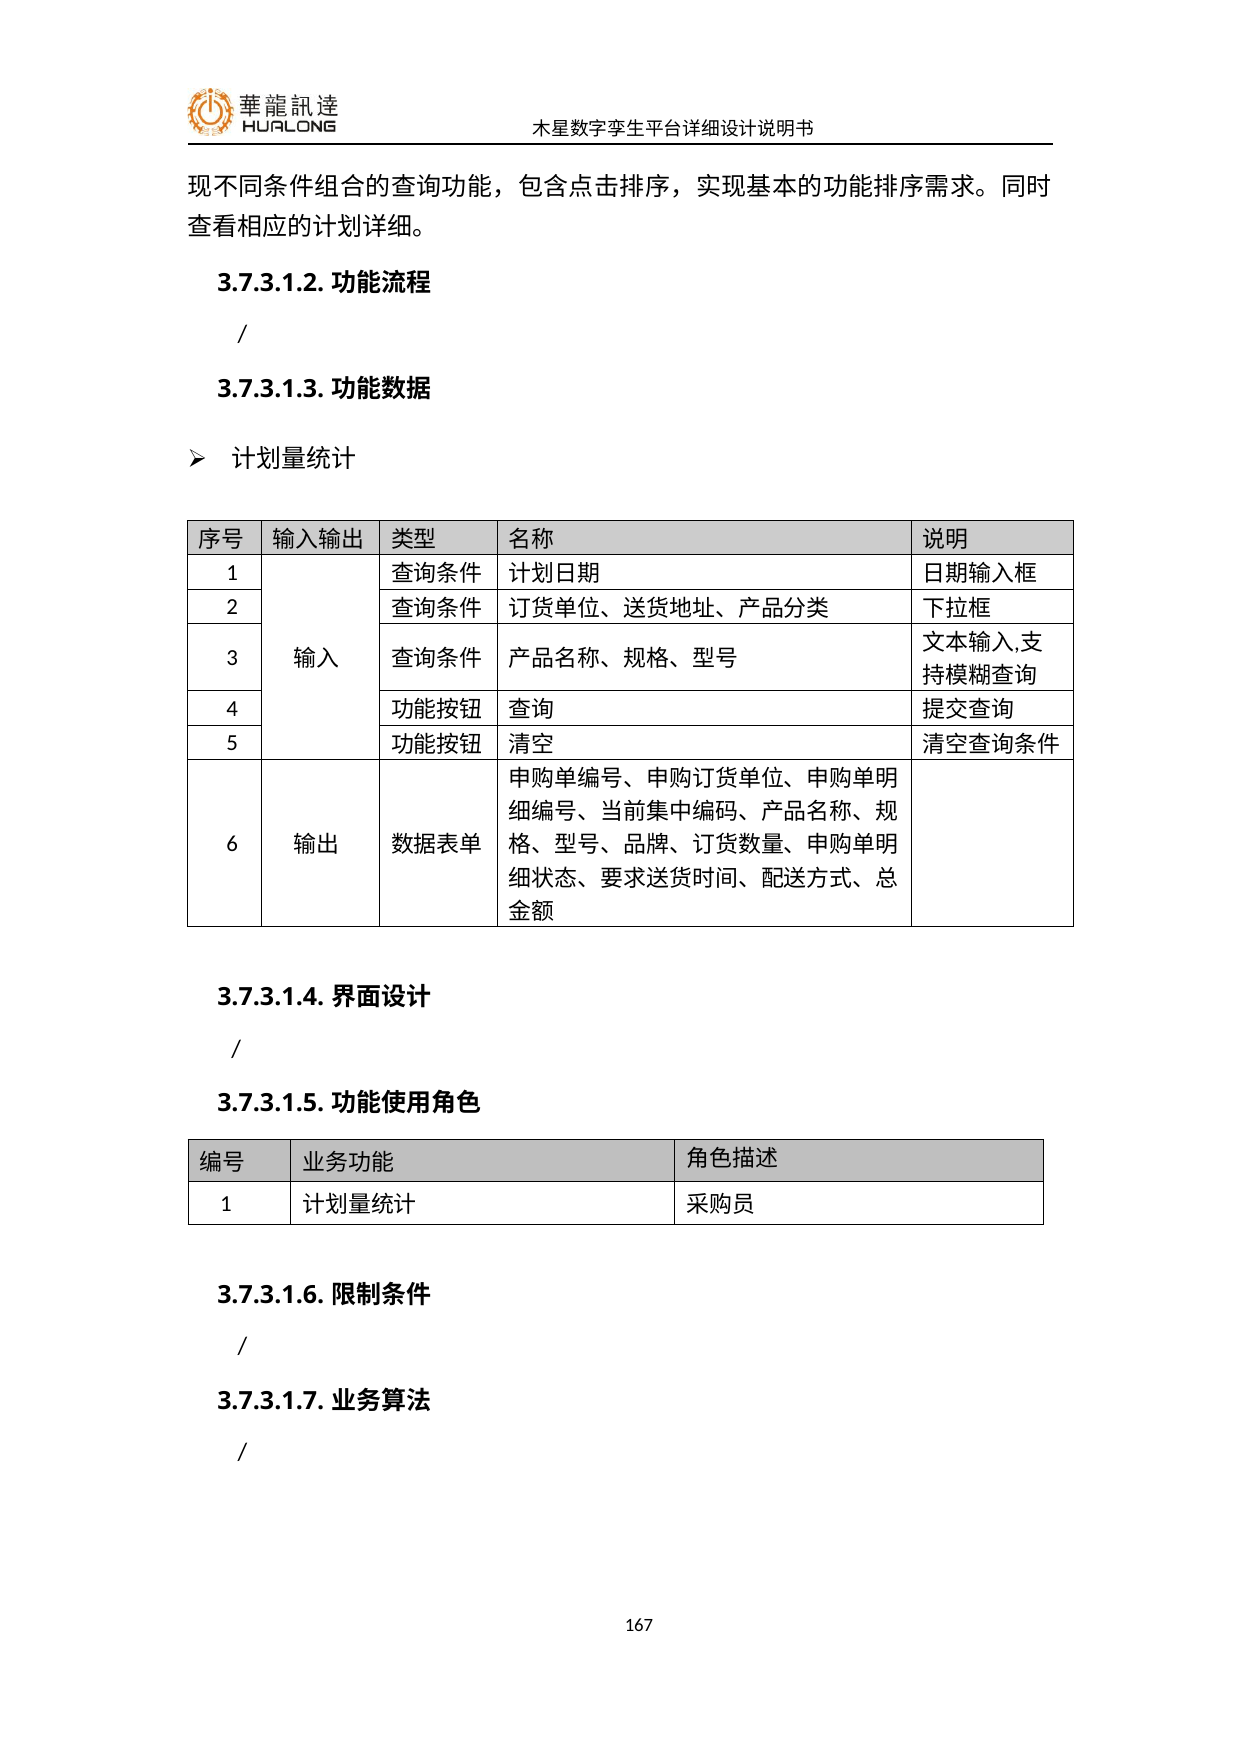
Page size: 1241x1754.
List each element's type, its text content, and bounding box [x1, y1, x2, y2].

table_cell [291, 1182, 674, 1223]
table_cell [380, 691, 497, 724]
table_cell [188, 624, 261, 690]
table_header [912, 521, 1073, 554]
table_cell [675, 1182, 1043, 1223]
subtitle 功能使用角色 [217, 1083, 1053, 1119]
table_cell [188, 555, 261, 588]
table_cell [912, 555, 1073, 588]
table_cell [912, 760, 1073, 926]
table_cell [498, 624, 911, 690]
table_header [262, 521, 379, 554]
text / [187, 1330, 1053, 1361]
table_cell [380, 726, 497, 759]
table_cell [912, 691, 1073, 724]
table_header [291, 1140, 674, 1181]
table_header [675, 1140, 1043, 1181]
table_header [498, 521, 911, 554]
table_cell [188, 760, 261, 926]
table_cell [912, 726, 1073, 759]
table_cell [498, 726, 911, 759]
subtitle 界面设计 [217, 977, 1053, 1013]
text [187, 167, 1053, 243]
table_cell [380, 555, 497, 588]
subtitle 业务算法 [217, 1380, 1053, 1416]
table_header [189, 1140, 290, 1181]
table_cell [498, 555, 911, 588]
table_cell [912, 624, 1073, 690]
subtitle 功能流程 [217, 262, 1053, 299]
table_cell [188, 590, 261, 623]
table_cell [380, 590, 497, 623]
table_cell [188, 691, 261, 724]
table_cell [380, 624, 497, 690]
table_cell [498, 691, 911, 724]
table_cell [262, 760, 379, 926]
subtitle 功能数据 [217, 368, 1053, 404]
list 计划量统计 [187, 424, 1028, 489]
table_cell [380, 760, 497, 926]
text / [231, 1033, 1053, 1063]
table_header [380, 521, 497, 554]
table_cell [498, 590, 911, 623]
text / [187, 318, 1053, 349]
picture [187, 88, 338, 136]
subtitle 限制条件 [217, 1274, 1053, 1311]
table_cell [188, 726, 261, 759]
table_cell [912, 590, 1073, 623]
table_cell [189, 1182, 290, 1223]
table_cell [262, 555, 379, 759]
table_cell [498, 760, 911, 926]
text / [187, 1436, 1053, 1467]
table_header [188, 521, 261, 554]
